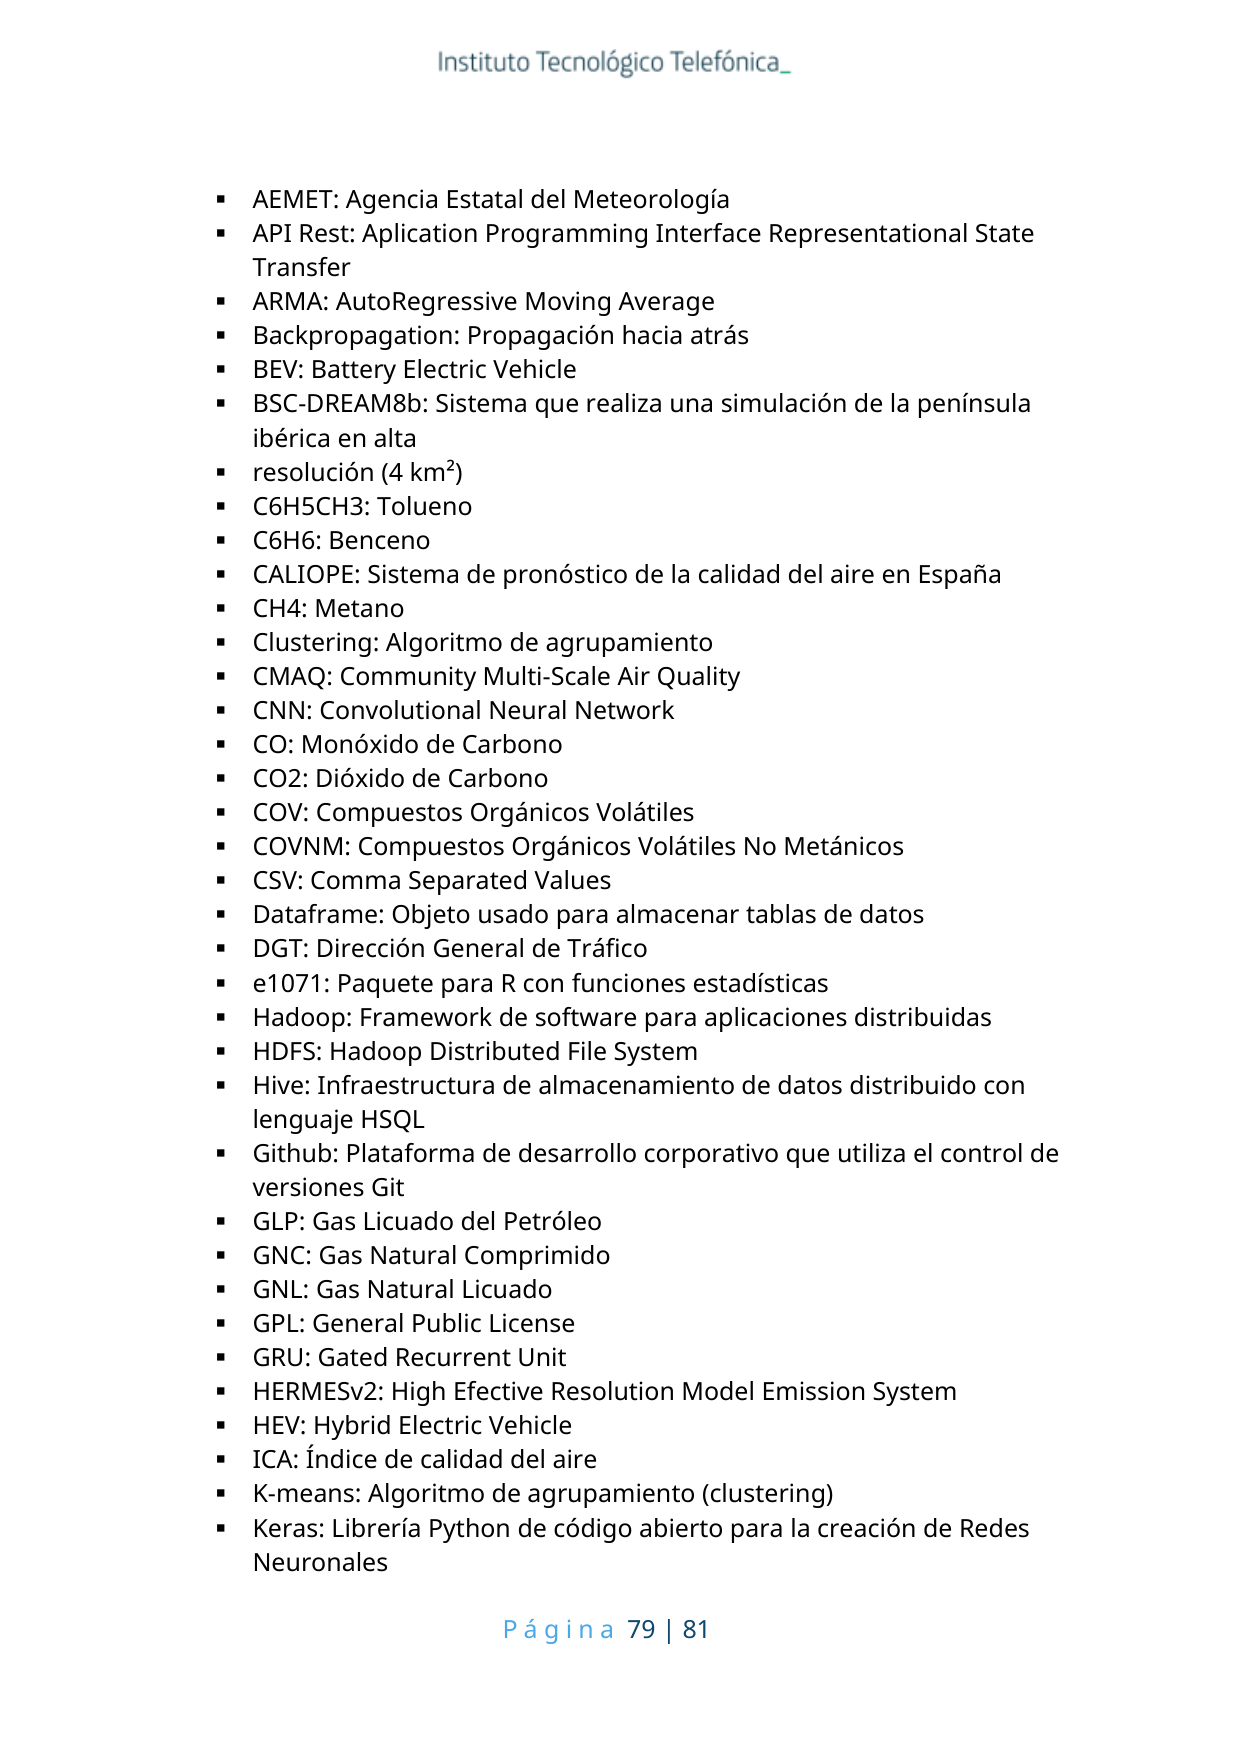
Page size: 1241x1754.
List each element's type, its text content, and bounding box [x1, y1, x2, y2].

list C6H6: Benceno [215, 522, 1063, 556]
list CSV: Comma Separated Values [215, 863, 1063, 897]
picture [433, 29, 807, 83]
list GRU: Gated Recurrent Unit [215, 1340, 1063, 1374]
list DGT: Dirección General de Tráfico [215, 931, 1063, 965]
list Github: Plataforma de desarrollo corporativo que utiliza el control de versiones Git [215, 1136, 1063, 1204]
list BEV: Battery Electric Vehicle [215, 352, 1063, 386]
list CO2: Dióxido de Carbono [215, 761, 1063, 795]
list CMAQ: Community Multi-Scale Air Quality [215, 659, 1063, 693]
list Hadoop: Framework de software para aplicaciones distribuidas [215, 999, 1063, 1033]
list resolución (4 km²) [215, 454, 1063, 488]
list Backpropagation: Propagación hacia atrás [215, 318, 1063, 352]
list GNC: Gas Natural Comprimido [215, 1238, 1063, 1272]
list GNL: Gas Natural Licuado [215, 1272, 1063, 1306]
list Dataframe: Objeto usado para almacenar tablas de datos [215, 897, 1063, 931]
list CH4: Metano [215, 591, 1063, 624]
list HERMESv2: High Efective Resolution Model Emission System [215, 1374, 1063, 1408]
list CNN: Convolutional Neural Network [215, 693, 1063, 727]
list COV: Compuestos Orgánicos Volátiles [215, 795, 1063, 829]
list BSC-DREAM8b: Sistema que realiza una simulación de la península ibérica en alta [215, 386, 1063, 454]
list C6H5CH3: Tolueno [215, 488, 1063, 522]
list Clustering: Algoritmo de agrupamiento [215, 624, 1063, 659]
list CO: Monóxido de Carbono [215, 727, 1063, 761]
list Hive: Infraestructura de almacenamiento de datos distribuido con lenguaje HSQL [215, 1067, 1063, 1136]
list CALIOPE: Sistema de pronóstico de la calidad del aire en España [215, 556, 1063, 591]
list COVNM: Compuestos Orgánicos Volátiles No Metánicos [215, 829, 1063, 863]
list AEMET: Agencia Estatal del Meteorología [215, 182, 1063, 216]
list HDFS: Hadoop Distributed File System [215, 1033, 1063, 1067]
list GPL: General Public License [215, 1306, 1063, 1340]
list API Rest: Aplication Programming Interface Representational State Transfer [215, 216, 1063, 284]
list Keras: Librería Python de código abierto para la creación de Redes Neuronales [215, 1510, 1063, 1578]
list ARMA: AutoRegressive Moving Average [215, 284, 1063, 318]
list HEV: Hybrid Electric Vehicle [215, 1408, 1063, 1442]
list GLP: Gas Licuado del Petróleo [215, 1204, 1063, 1238]
list e1071: Paquete para R con funciones estadísticas [215, 965, 1063, 999]
list K-means: Algoritmo de agrupamiento (clustering) [215, 1476, 1063, 1510]
list ICA: Índice de calidad del aire [215, 1442, 1063, 1476]
